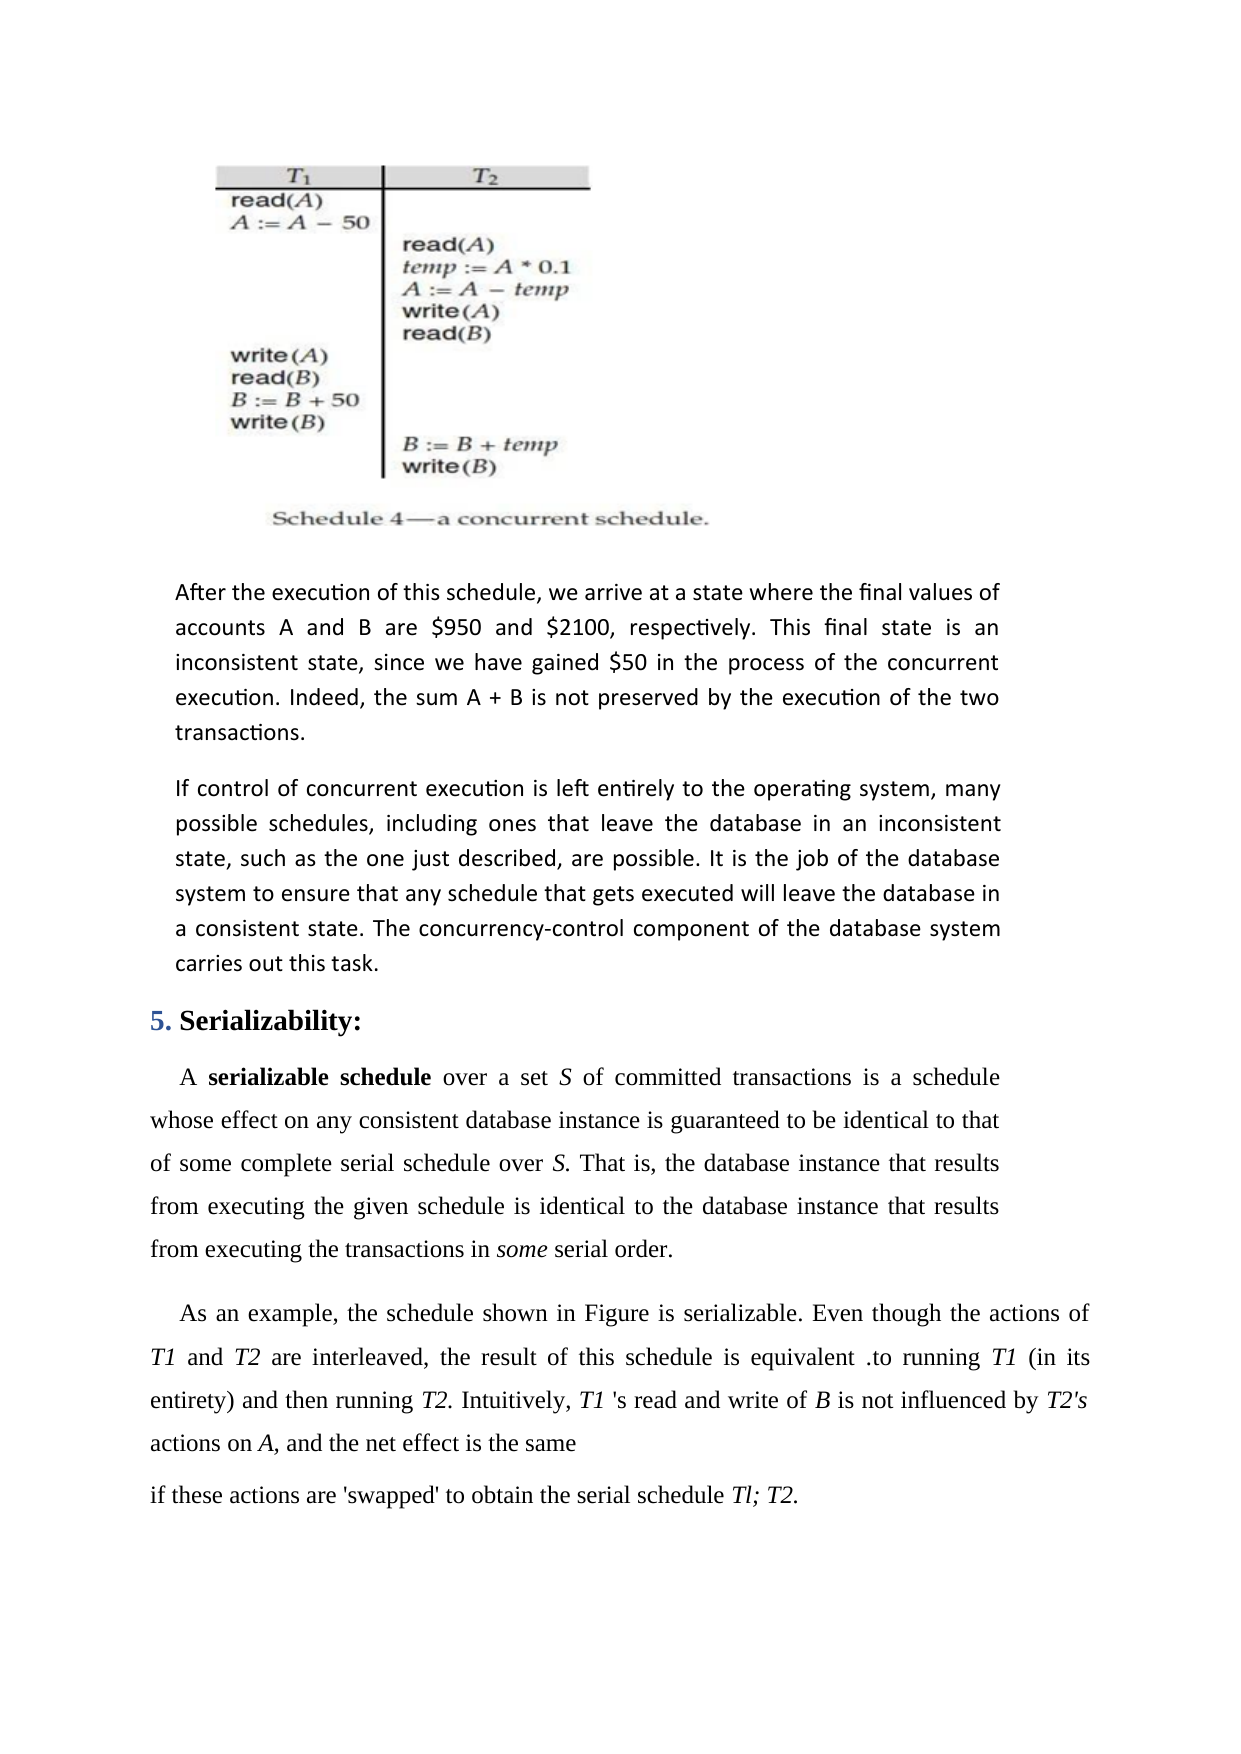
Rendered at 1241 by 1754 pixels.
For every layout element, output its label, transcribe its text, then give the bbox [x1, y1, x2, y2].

text As an example, the schedule shown in Figure is serializable. Even though the actions of T1 and T2 are interleaved, the result of this schedule is equivalent .to running T1 (in its entirety) and then running T2. Intuitively, T1 's read and write of B is not influenced by T2's actions on A, and the net effect is the same [150, 1298, 1090, 1457]
text if these actions are 'swapped' to obtain the serial schedule Tl; T2. [150, 1480, 1000, 1509]
picture [175, 150, 738, 551]
text After the execution of this schedule, we arrive at a state where the final values of accounts A and B are $950 and $2100, respectively. This final state is an inconsistent state, since we have gained $50 in the process of the concurrent execution. Indeed, the sum A + B is not preserved by the execution of the two transactions. [175, 576, 1001, 747]
text If control of concurrent execution is left entirely to the operating system, many possible schedules, including ones that leave the database in an inconsistent state, such as the one just described, are possible. It is the job of the database system to ensure that any schedule that gets executed will leave the database in a consistent state. The concurrency-control component of the database system carries out this task. [175, 772, 1002, 977]
text A serializable schedule over a set S of committed transactions is a schedule whose effect on any consistent database instance is guaranteed to be identical to that of some complete serial schedule over S. That is, the database instance that results from executing the given schedule is identical to the database instance that results from executing the transactions in some serial order. [150, 1062, 1000, 1263]
list Serializability: [150, 1003, 1000, 1036]
